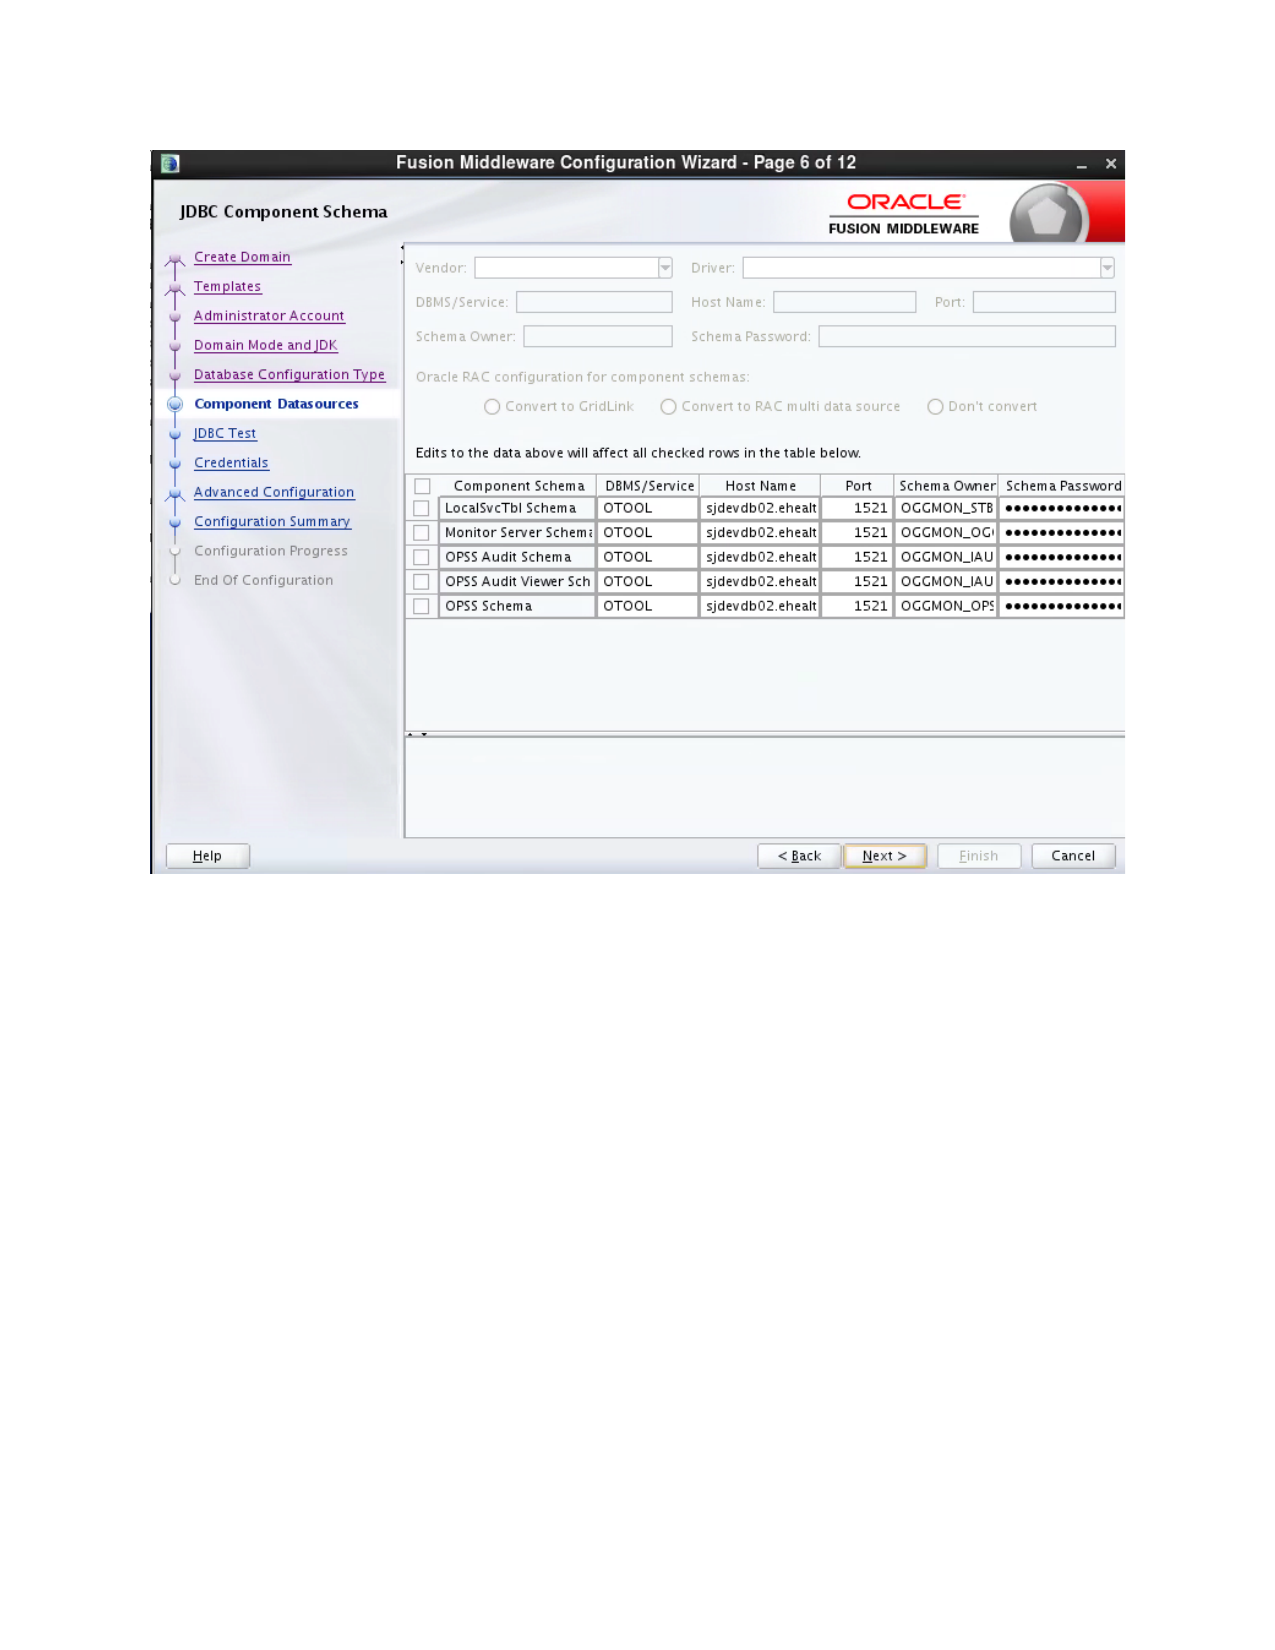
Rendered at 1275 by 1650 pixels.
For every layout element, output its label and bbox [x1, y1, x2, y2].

picture [150, 150, 1125, 874]
